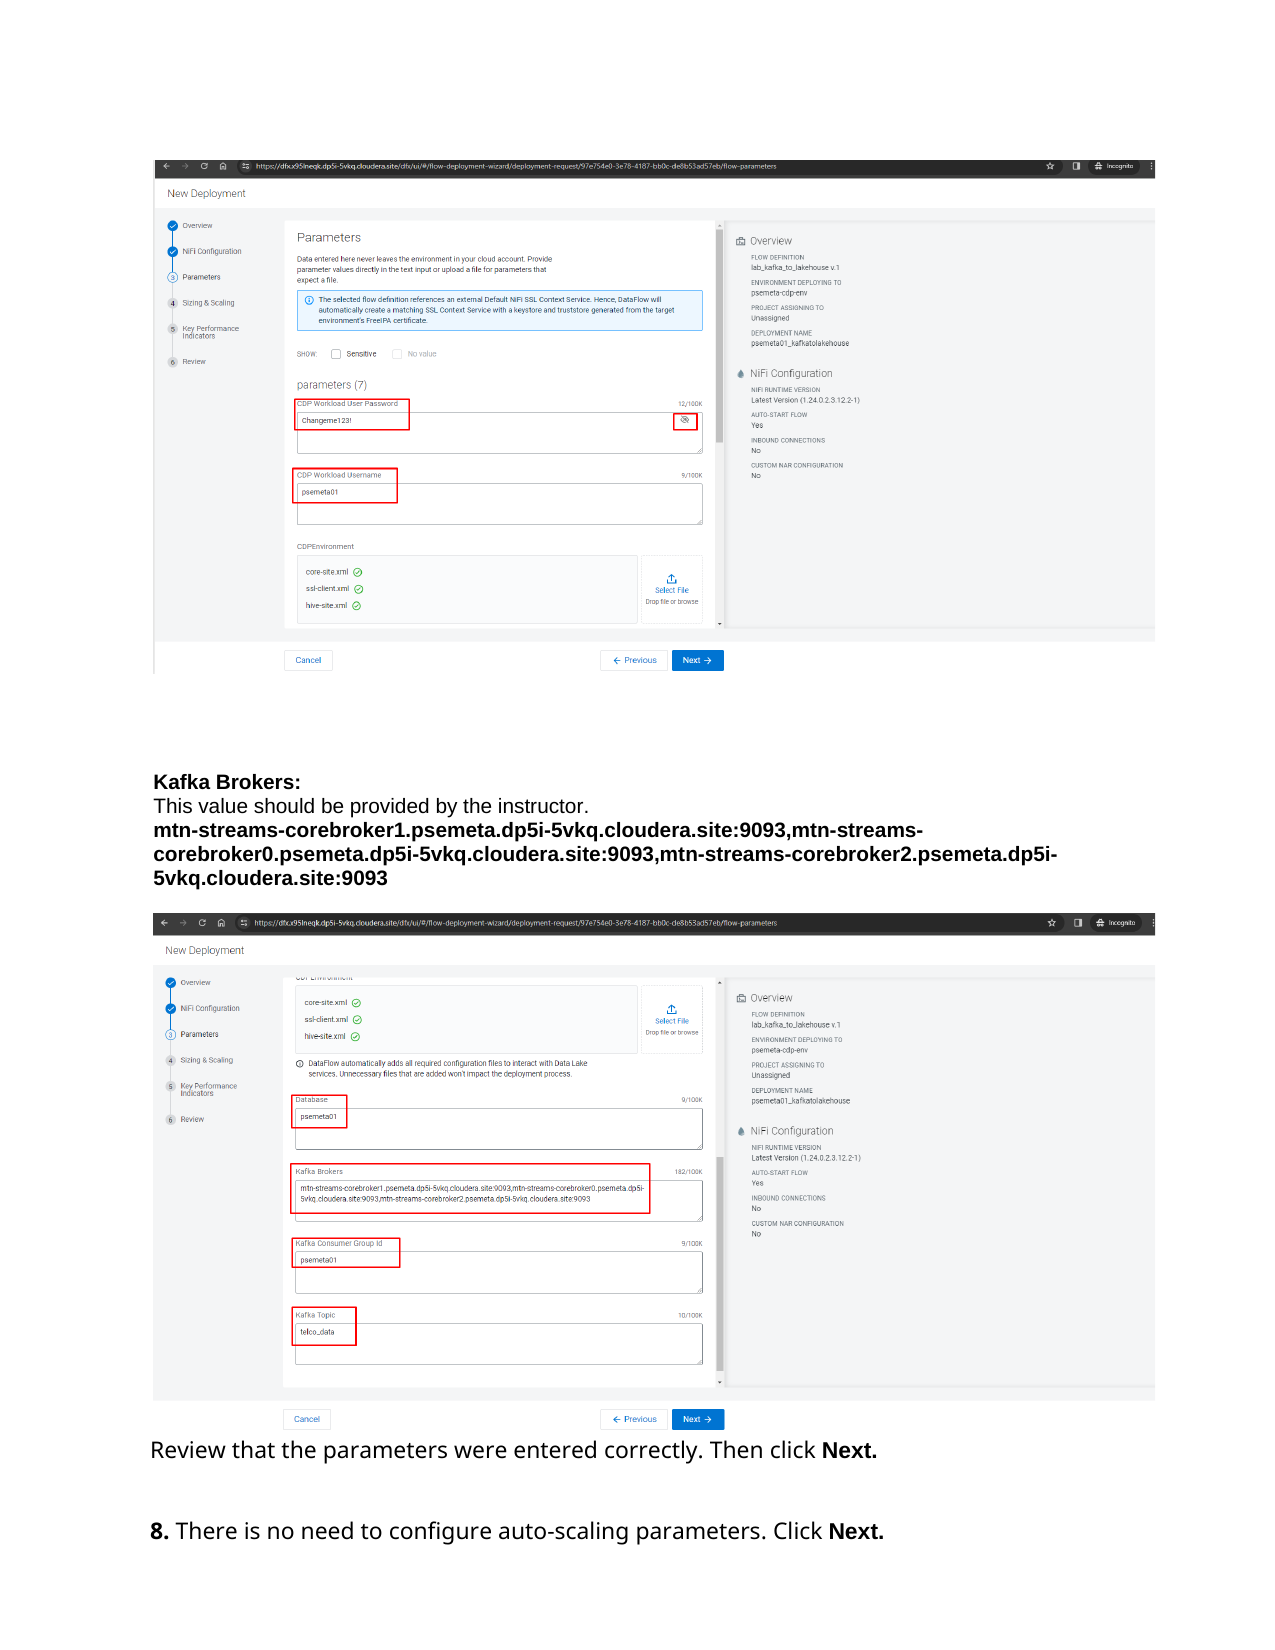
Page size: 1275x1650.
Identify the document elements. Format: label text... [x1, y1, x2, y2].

text mtn-streams-corebroker1.psemeta.dp5i-5vkq.cloudera.site:9093,mtn-streams-corebroker0.psemeta.dp5i-5vkq.cloudera.site:9093,mtn-streams-corebroker2.psemeta.dp5i-5vkq.cloudera.site:9093 [153, 818, 1142, 889]
picture [153, 160, 1156, 674]
text Kafka Brokers: [153, 770, 1142, 794]
list There is no need to configure auto-scaling parameters. Click Next. [150, 1514, 1142, 1546]
text This value should be provided by the instructor. [153, 794, 1142, 818]
text Review that the parameters were entered correctly. Then click Next. [150, 1434, 1142, 1465]
picture [153, 913, 1156, 1434]
